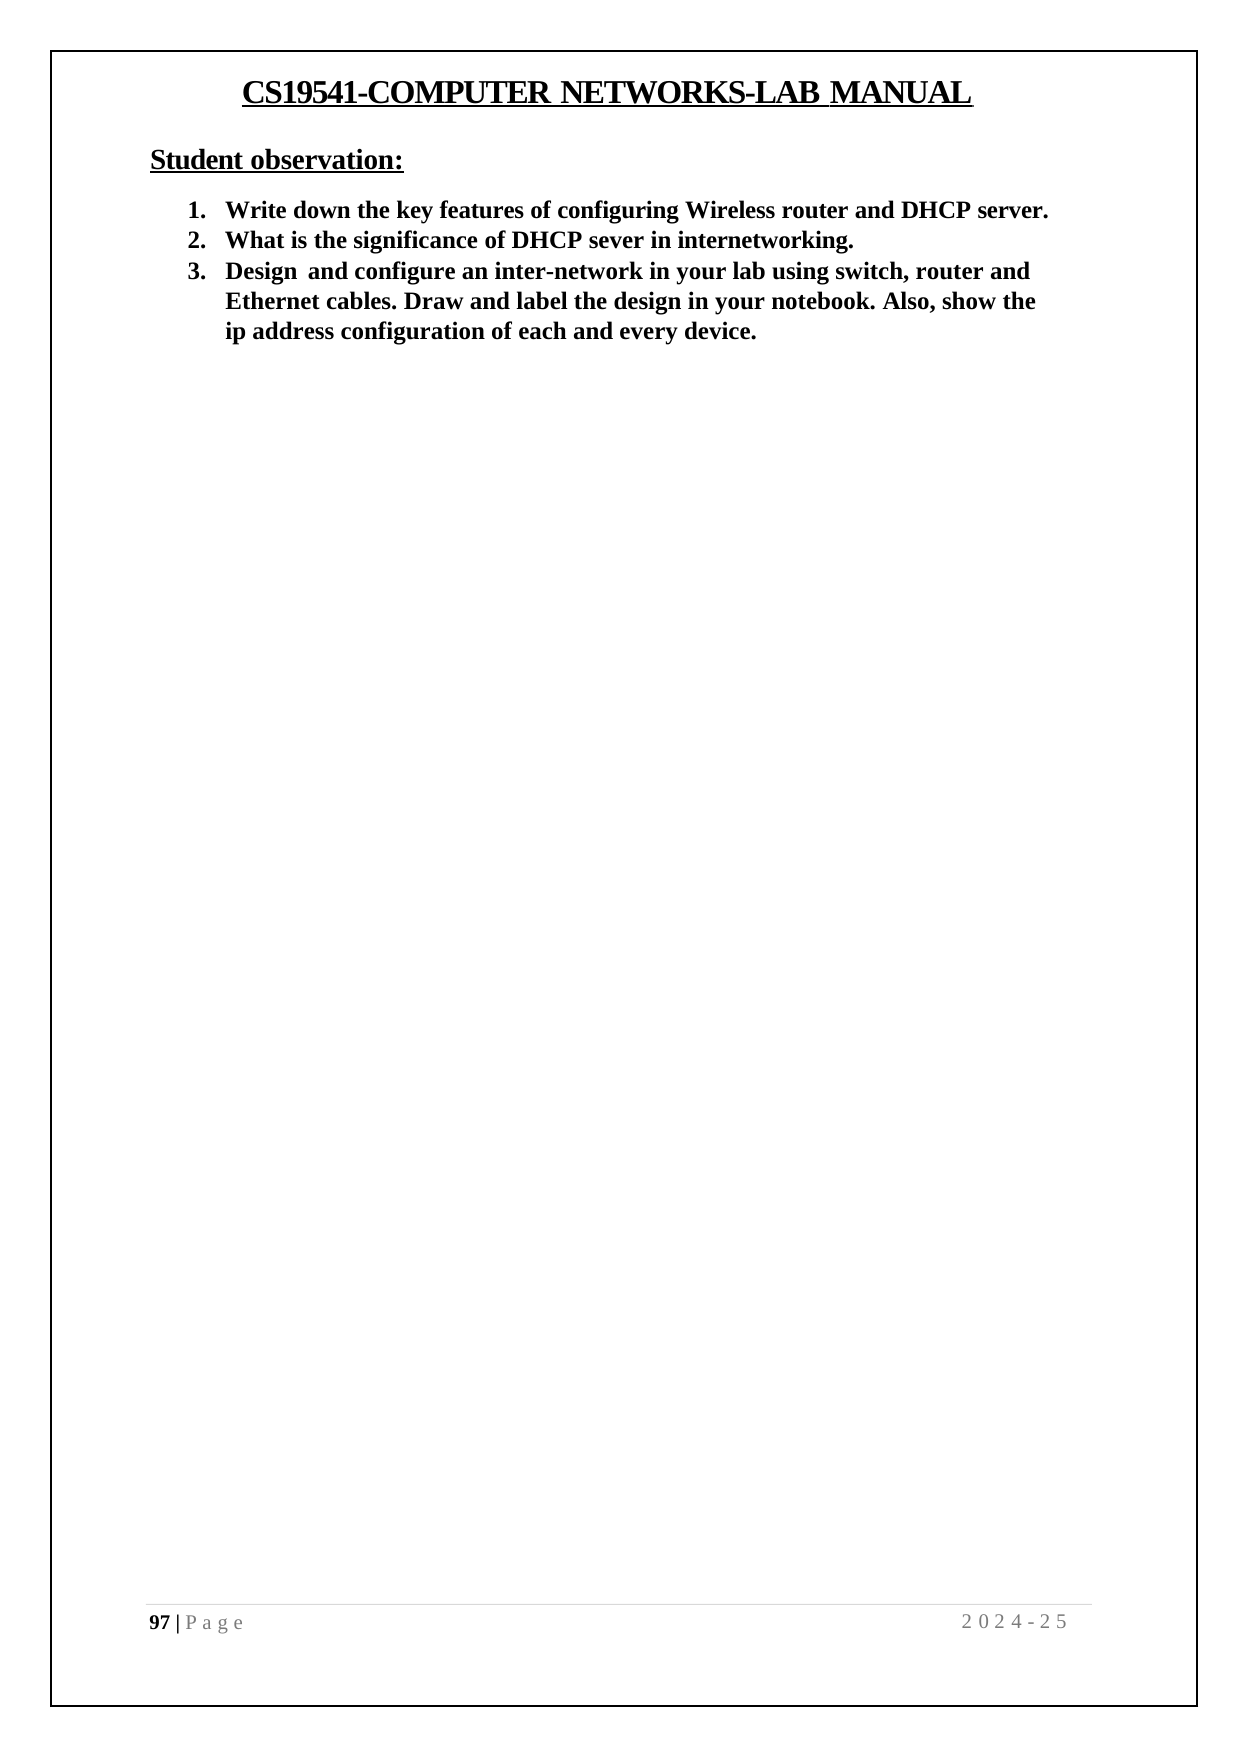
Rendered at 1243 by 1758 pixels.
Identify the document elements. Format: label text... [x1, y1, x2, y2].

list What is the significance of DHCP sever in internetworking. [187, 225, 1196, 254]
subtitle Student observation: [150, 142, 1196, 176]
list Design and configure an inter-network in your lab using switch, router and Ethernet cables. Draw and label the design in your notebook. Also, show the ip address configuration of each and every device. [187, 256, 1050, 345]
list Write down the key features of configuring Wireless router and DHCP server. [187, 195, 1196, 223]
